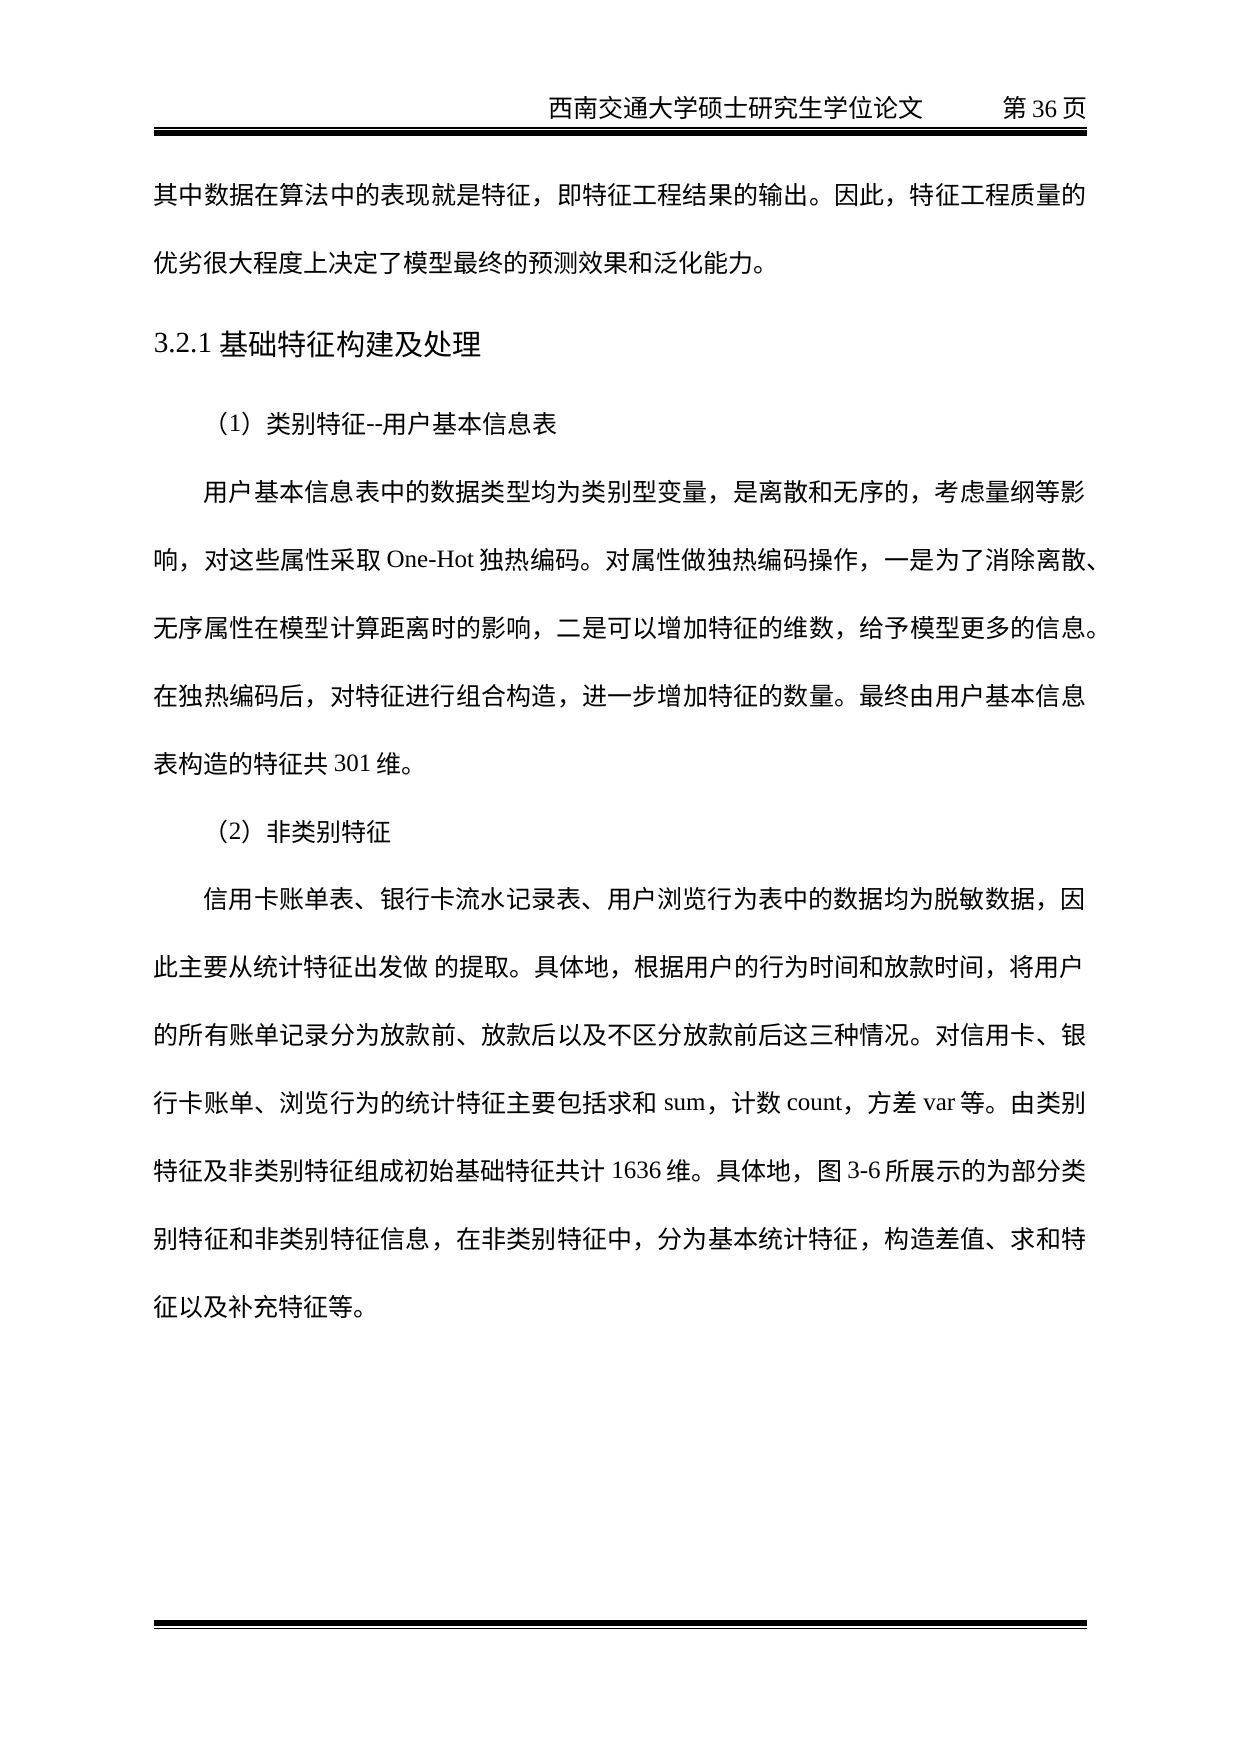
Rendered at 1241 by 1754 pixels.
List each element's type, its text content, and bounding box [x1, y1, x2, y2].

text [153, 160, 1087, 296]
title 3.2.1 基础特征构建及处理 [153, 308, 1087, 376]
text 用户基本信息表中的数据类型均为类别型变量，是离散和无序的，考虑量纲等影响，对这些属性采取One-Hot独热编码。对属性做独热编码操作，一是为了消除离散、无序属性在模型计算距离时的影响，二是可以增加特征的维数，给予模型更多的信息。在独热编码后，对特征进行组合构造，进一步增加特征的数量。最终由用户基本信息表构造的特征共301维。 [153, 457, 1087, 796]
text （2）非类别特征 [203, 796, 1087, 864]
text 信用卡账单表、银行卡流水记录表、用户浏览行为表中的数据均为脱敏数据，因此主要从统计特征出发做 的提取。具体地，根据用户的行为时间和放款时间，将用户的所有账单记录分为放款前、放款后以及不区分放款前后这三种情况。对信用卡、银行卡账单、浏览行为的统计特征主要包括求和sum，计数count，方差var等。由类别特征及非类别特征组成初始基础特征共计1636维。具体地，图3-6所展示的为部分类别特征和非类别特征信息，在非类别特征中，分为基本统计特征，构造差值、求和特征以及补充特征等。 [153, 864, 1087, 1339]
text （1）类别特征--用户基本信息表 [153, 389, 1087, 457]
